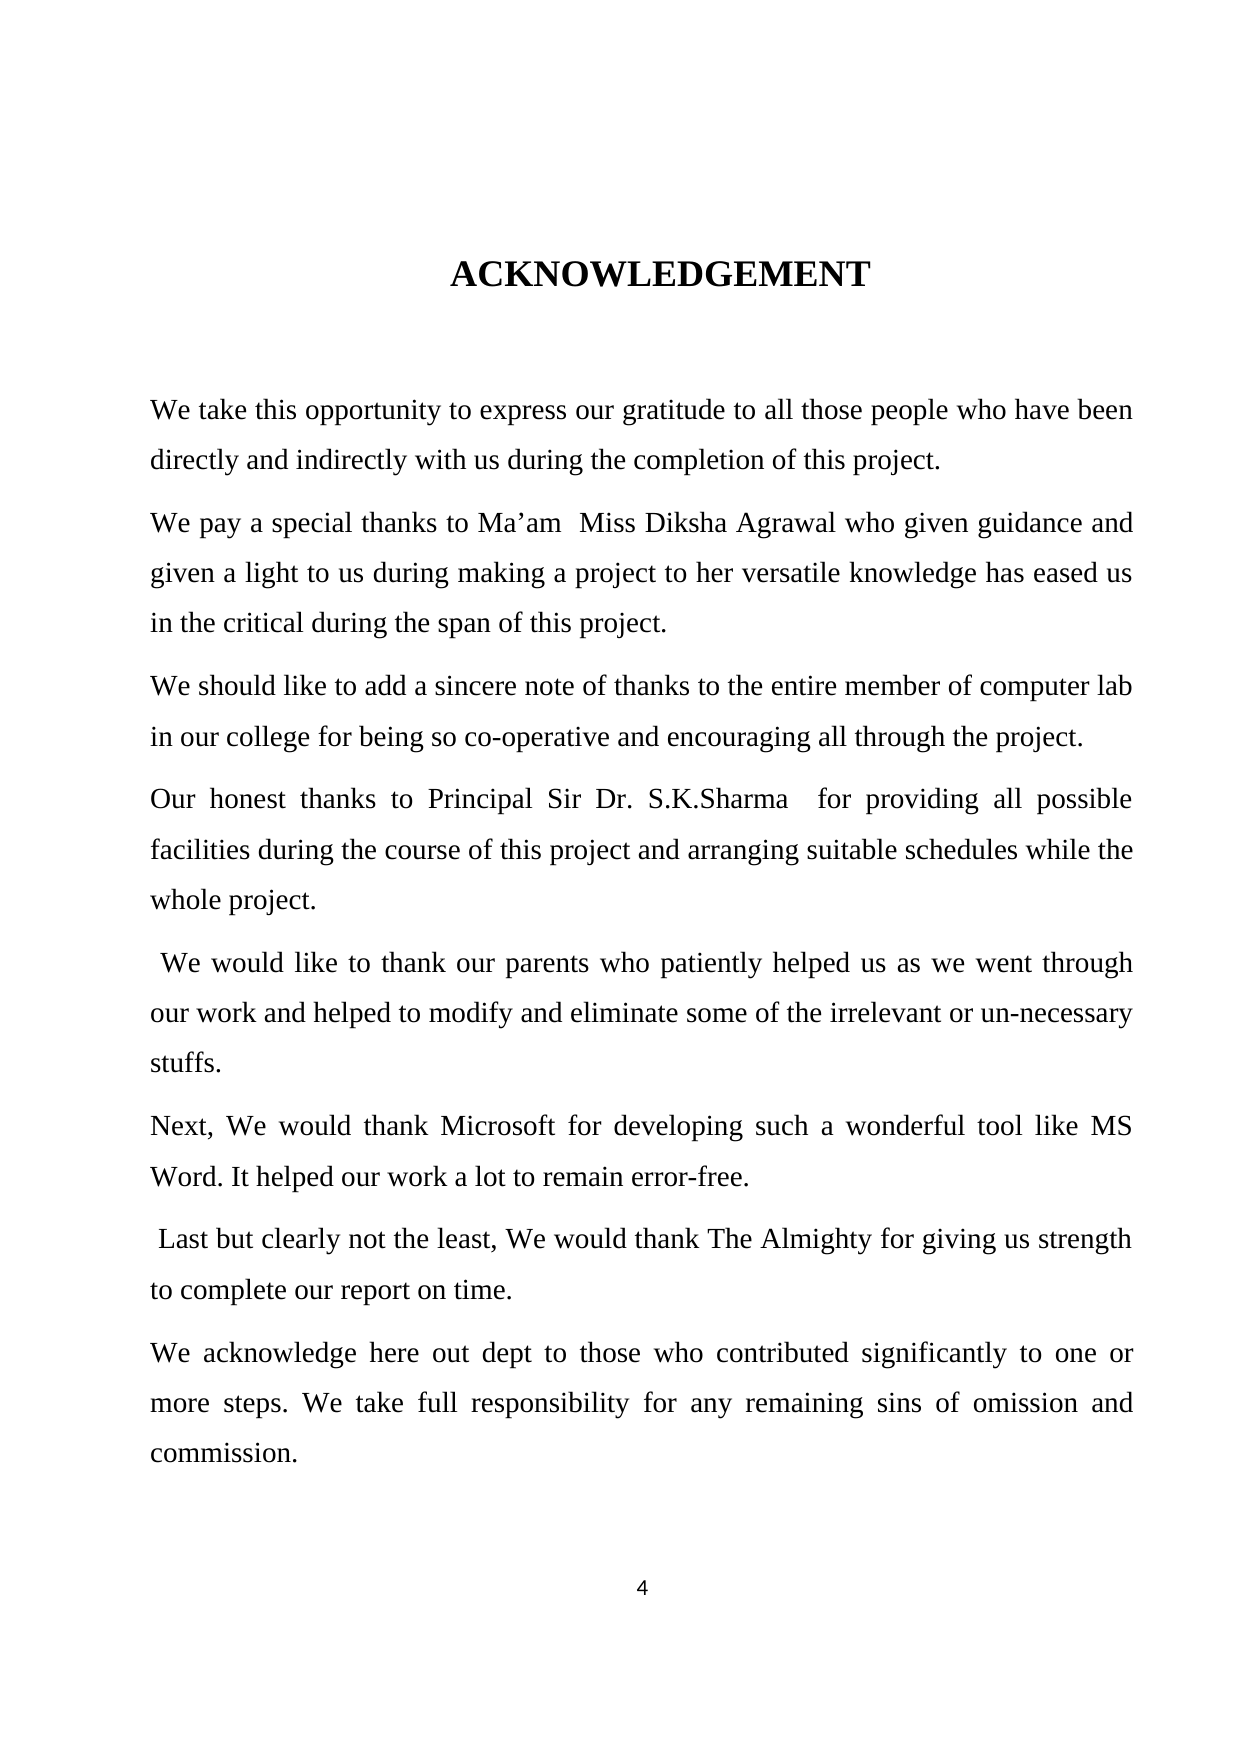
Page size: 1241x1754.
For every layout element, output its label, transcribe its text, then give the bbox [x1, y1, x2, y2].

text We acknowledge here out dept to those who contributed significantly to one or more steps. We take full responsibility for any remaining sins of omission and commission. [150, 1335, 1134, 1469]
text We take this opportunity to express our gratitude to all those people who have been directly and indirectly with us during the completion of this project. [150, 392, 1134, 476]
text Last but clearly not the least, We would thank The Almighty for giving us strength to complete our report on time. [150, 1222, 1134, 1305]
text Our honest thanks to Principal Sir Dr. S.K.Sharma for providing all possible facilities during the course of this project and arranging suitable schedules while the whole project. [150, 782, 1134, 916]
text We would like to thank our parents who patiently helped us as we went through our work and helped to modify and eliminate some of the irrelevant or un-necessary stuffs. [150, 945, 1134, 1079]
text We should like to add a sincere note of thanks to the entire member of computer lab in our college for being so co-operative and encouraging all through the project. [150, 668, 1134, 752]
text ACKNOWLEDGEMENT [375, 252, 1134, 295]
text Next, We would thank Microsoft for developing such a wonderful tool like MS Word. It helped our work a lot to remain error-free. [150, 1108, 1134, 1192]
text We pay a special thanks to Ma’am Miss Diksha Agrawal who given guidance and given a light to us during making a project to her versatile knowledge has eased us in the critical during the span of this project. [150, 505, 1134, 639]
